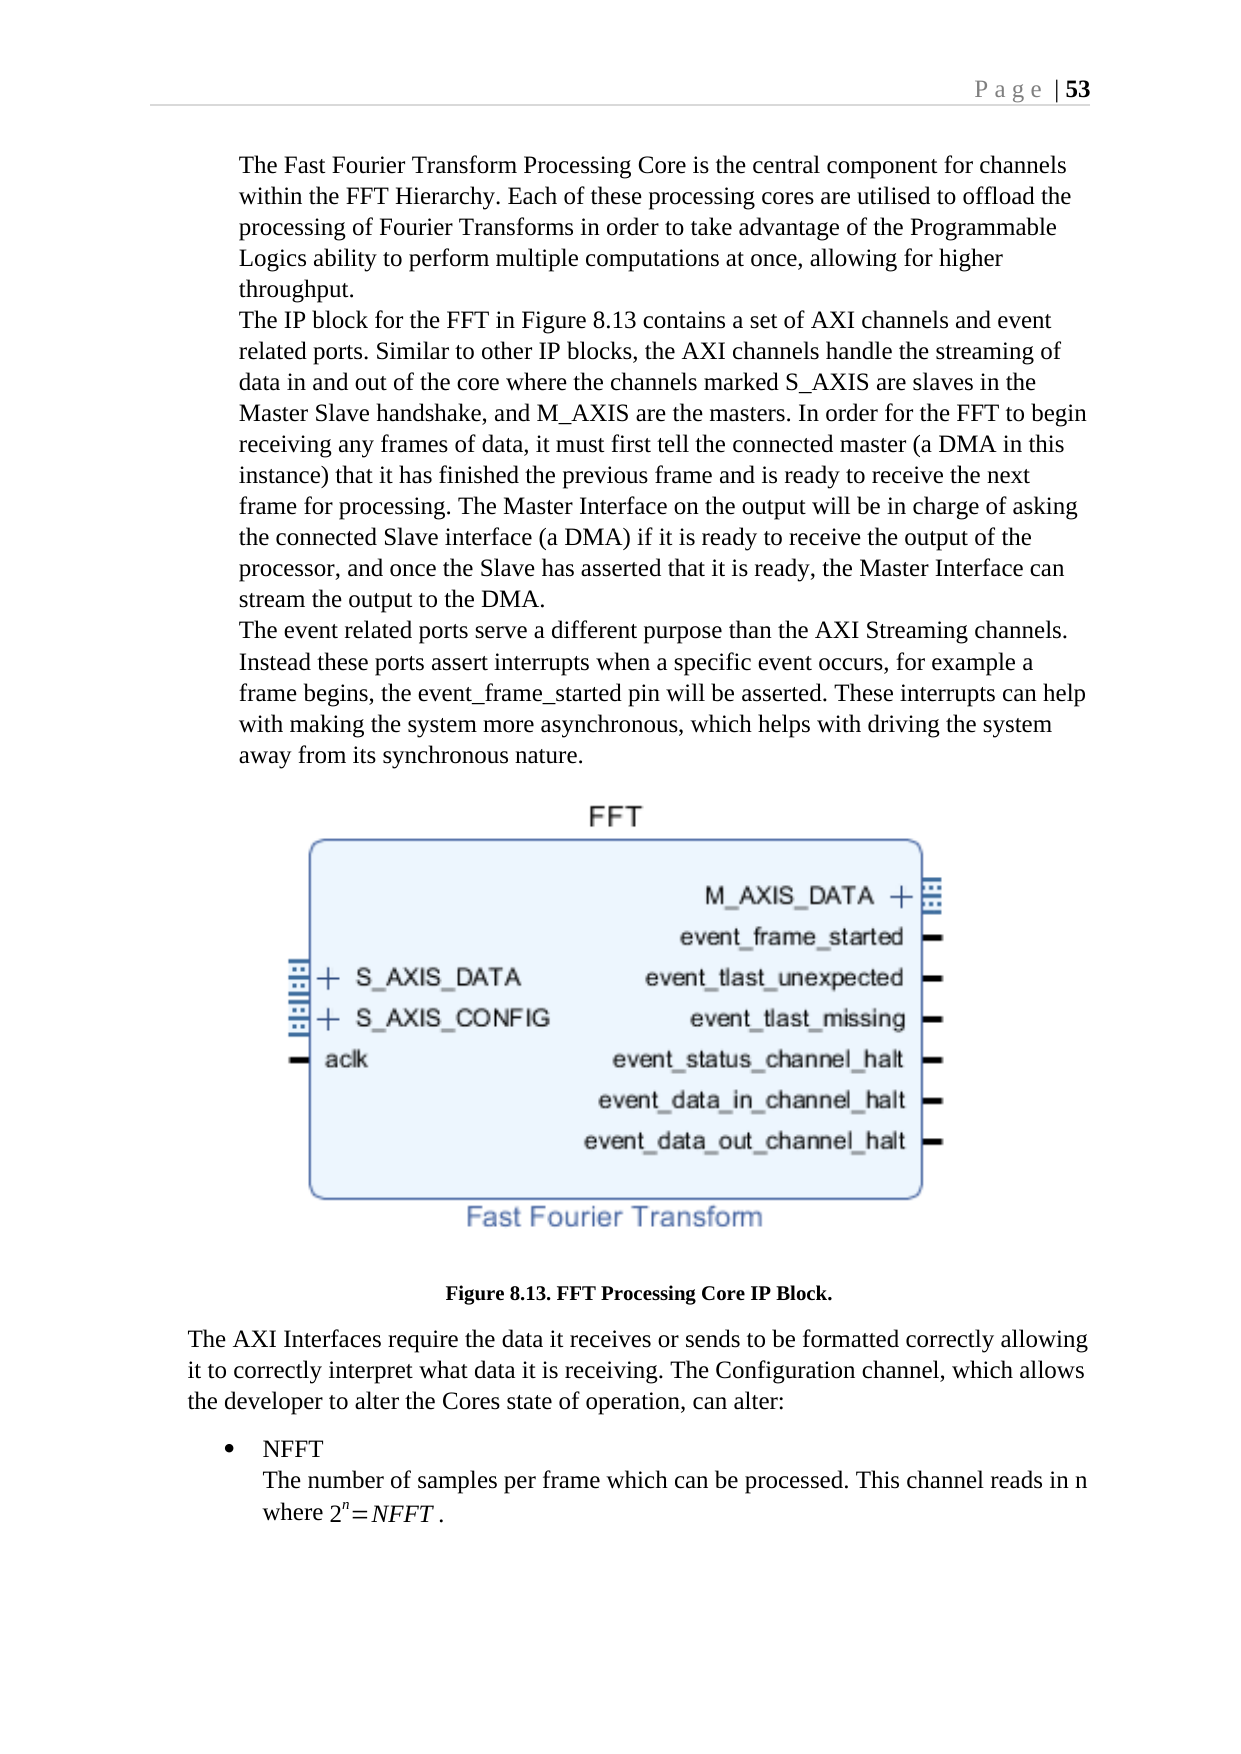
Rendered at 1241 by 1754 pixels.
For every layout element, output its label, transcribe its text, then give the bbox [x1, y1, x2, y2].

text Figure 8.13. FFT Processing Core IP Block. [187, 1281, 1090, 1305]
text The Fast Fourier Transform Processing Core is the central component for channels within the FFT Hierarchy. Each of these processing cores are utilised to offload the processing of Fourier Transforms in order to take advantage of the Programmable Logics ability to perform multiple computations at once, allowing for higher throughput. The IP block for the FFT in Figure 8.13 contains a set of AXI channels and event related ports. Similar to other IP blocks, the AXI channels handle the streaming of data in and out of the core where the channels marked S_AXIS are slaves in the Master Slave handshake, and M_AXIS are the masters. In order for the FFT to begin receiving any frames of data, it must first tell the connected master (a DMA in this instance) that it has finished the previous frame and is ready to receive the next frame for processing. The Master Interface on the output will be in charge of asking the connected Slave interface (a DMA) if it is ready to receive the output of the processor, and once the Slave has asserted that it is ready, the Master Interface can stream the output to the DMA. The event related ports serve a different purpose than the AXI Streaming channels. Instead these ports assert interrupts when a specific event occurs, for example a frame begins, the event_frame_started pin will be asserted. These interrupts can help with making the system more asynchronous, which helps with driving the system away from its synchronous nature. [239, 150, 1090, 768]
list NFFT The number of samples per frame which can be processed. This channel reads in n where [225, 1434, 1090, 1527]
picture [273, 787, 967, 1263]
text The AXI Interfaces require the data it receives or sends to be formatted correctly allowing it to correctly interpret what data it is receiving. The Configuration channel, which allows the developer to alter the Cores state of operation, can alter: [187, 1324, 1090, 1415]
